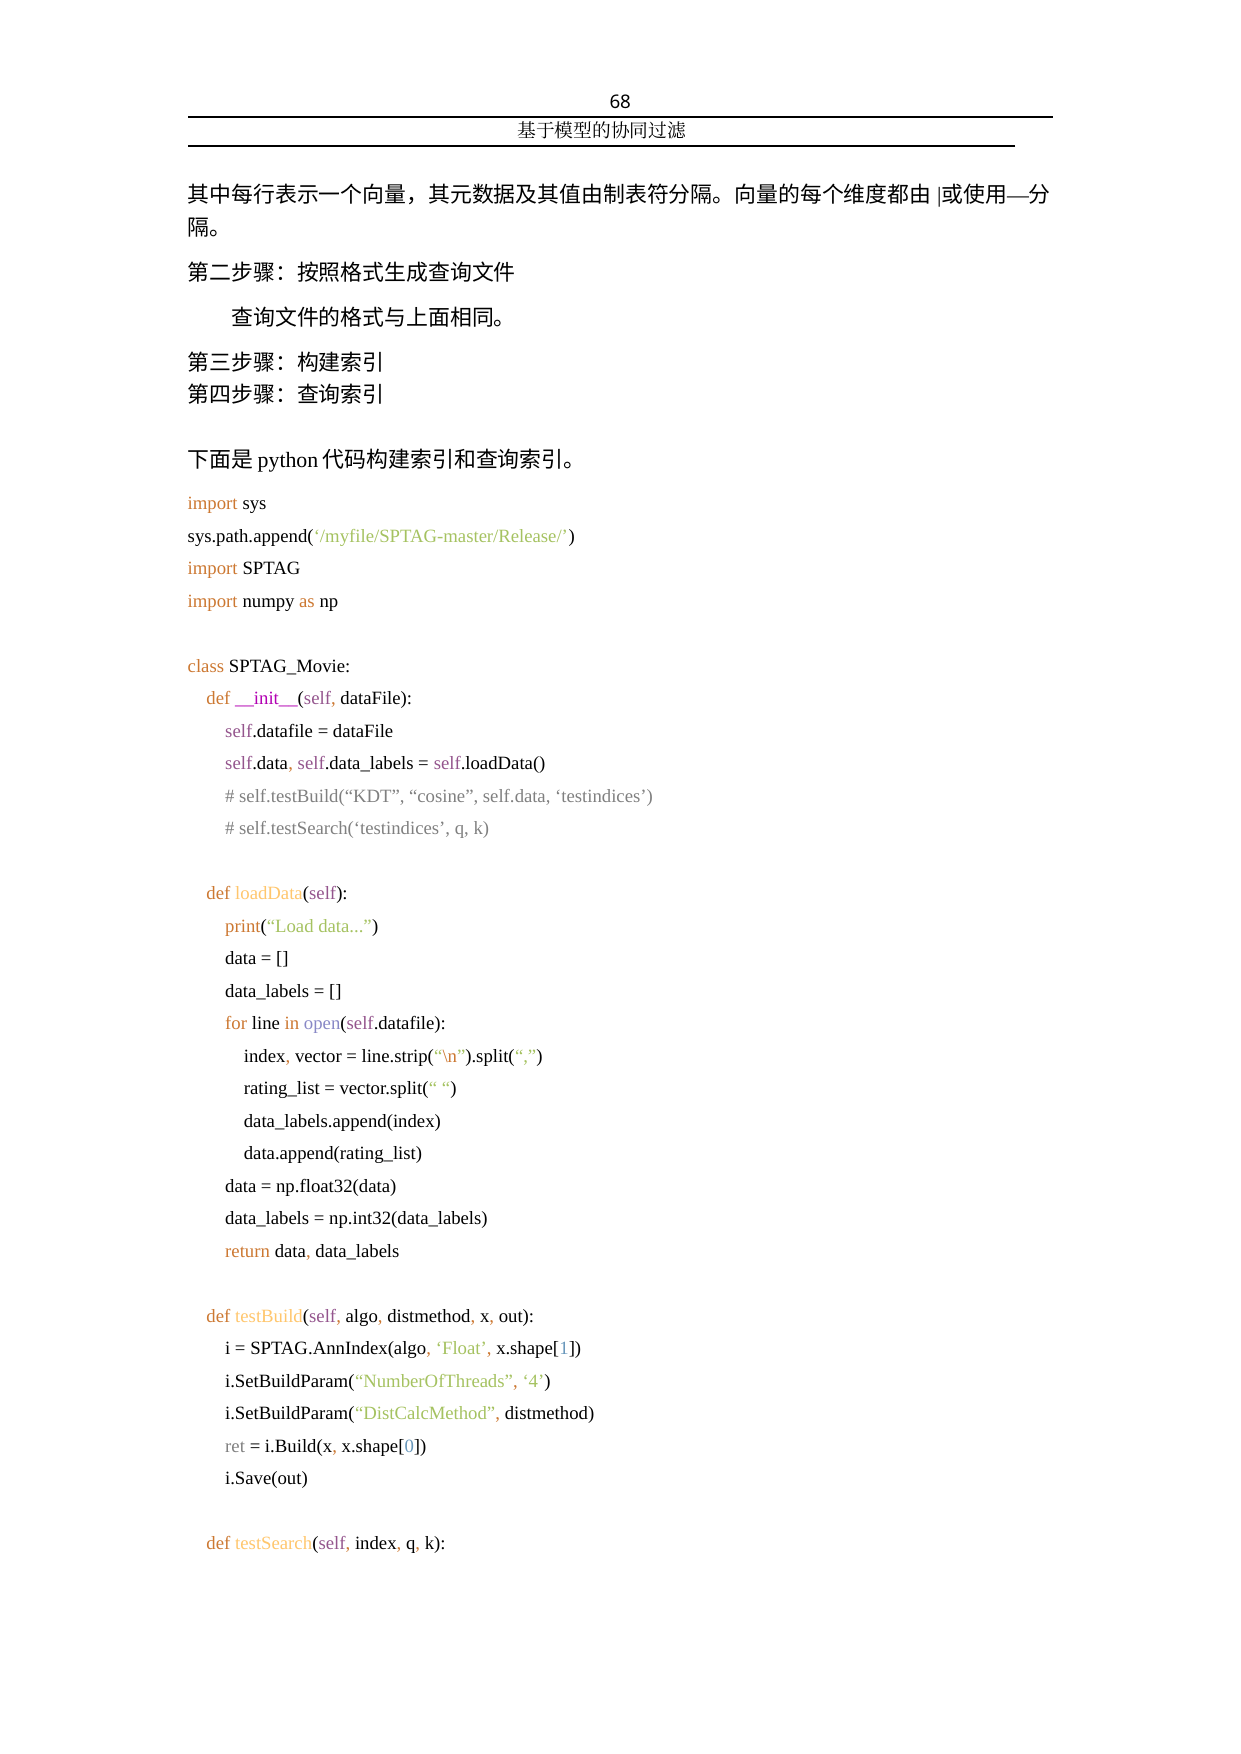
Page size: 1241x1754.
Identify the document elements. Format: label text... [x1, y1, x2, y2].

list 第三步骤：构建索引 [187, 344, 1053, 377]
text 其中每行表示一个向量，其元数据及其值由制表符分隔。向量的每个维度都由 |或使用—分隔。 [187, 177, 1053, 242]
text 查询文件的格式与上面相同。 [231, 299, 1053, 332]
list 第四步骤：查询索引 [187, 377, 1053, 409]
text 下面是python代码构建索引和查询索引。 [187, 442, 1053, 474]
text 第二步骤：按照格式生成查询文件 [187, 254, 1053, 287]
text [187, 487, 1053, 1559]
